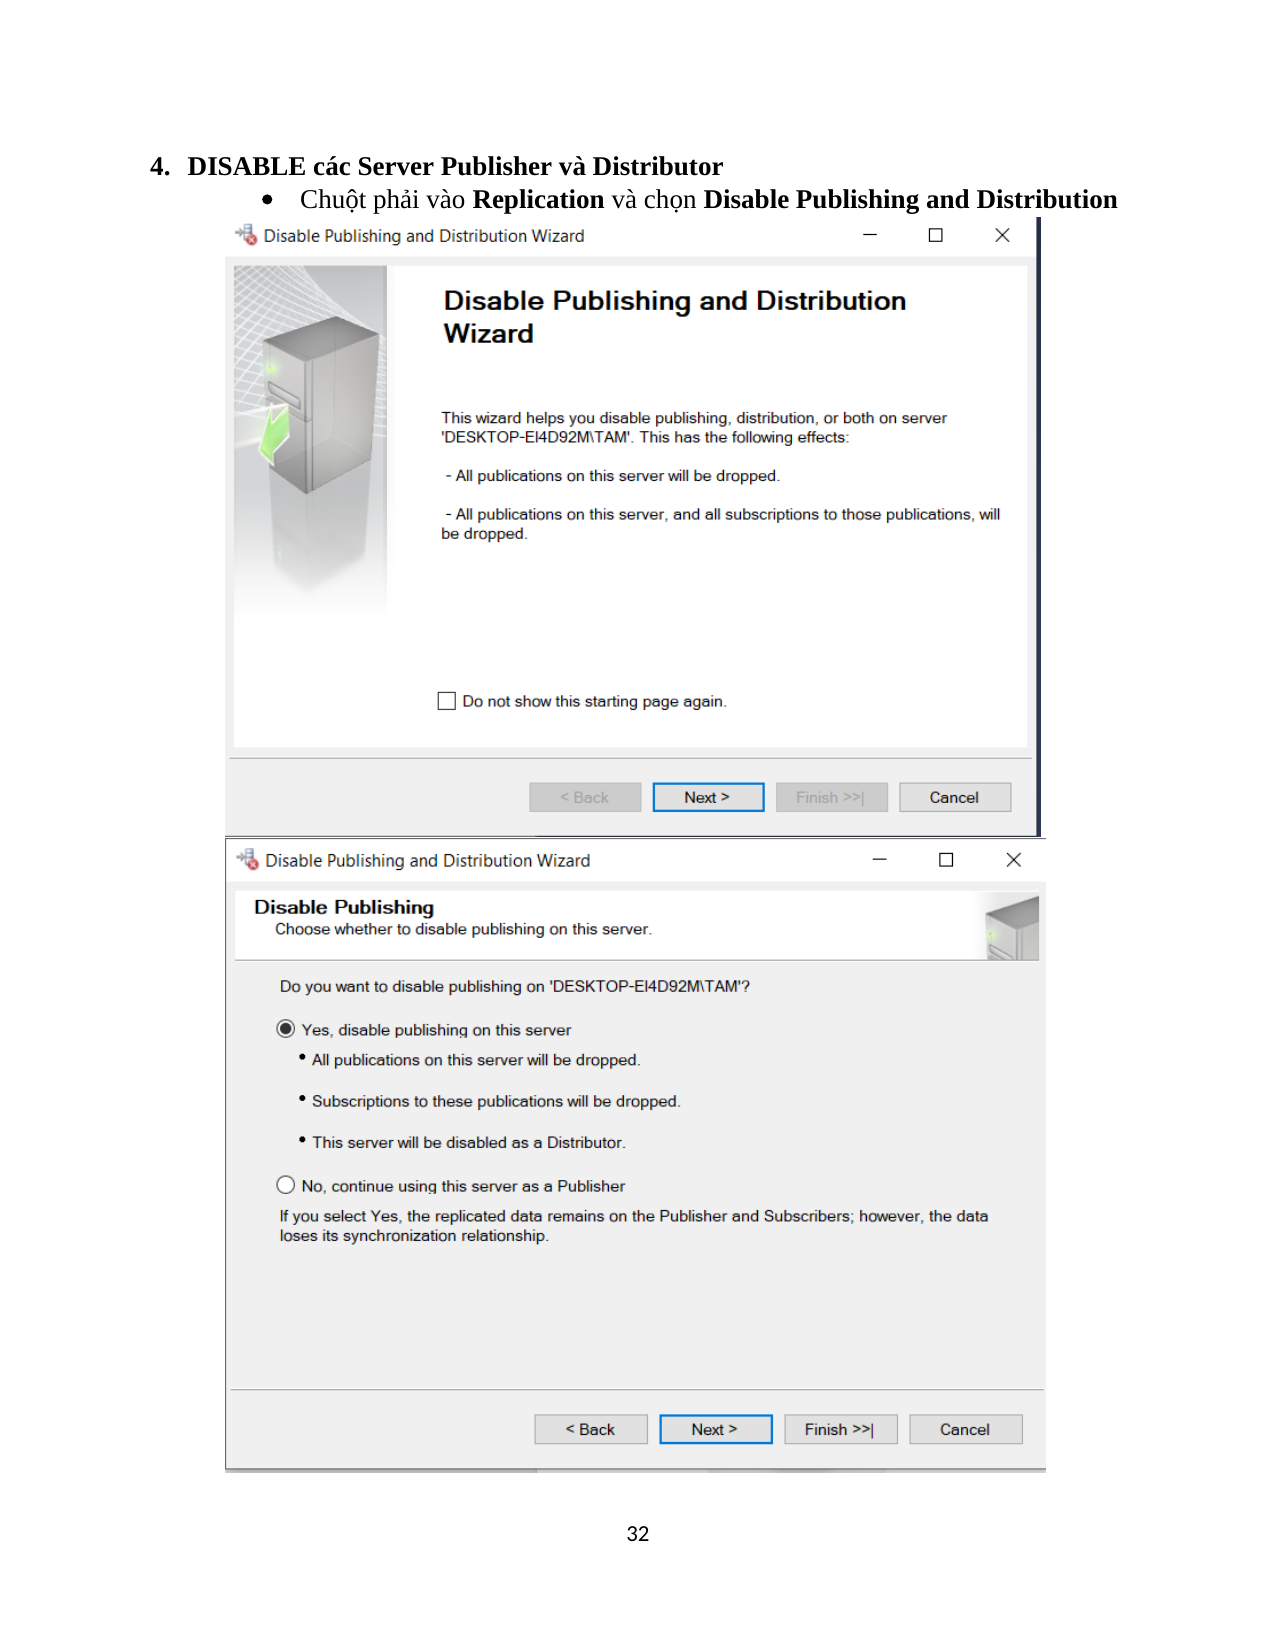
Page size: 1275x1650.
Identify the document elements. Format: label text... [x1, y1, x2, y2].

list Chuột phải vào Replication và chọn Disable Publishing and Distribution [262, 183, 1125, 215]
picture [225, 217, 1041, 837]
list DISABLE các Server Publisher và Distributor [150, 150, 1125, 181]
picture [225, 838, 1046, 1473]
